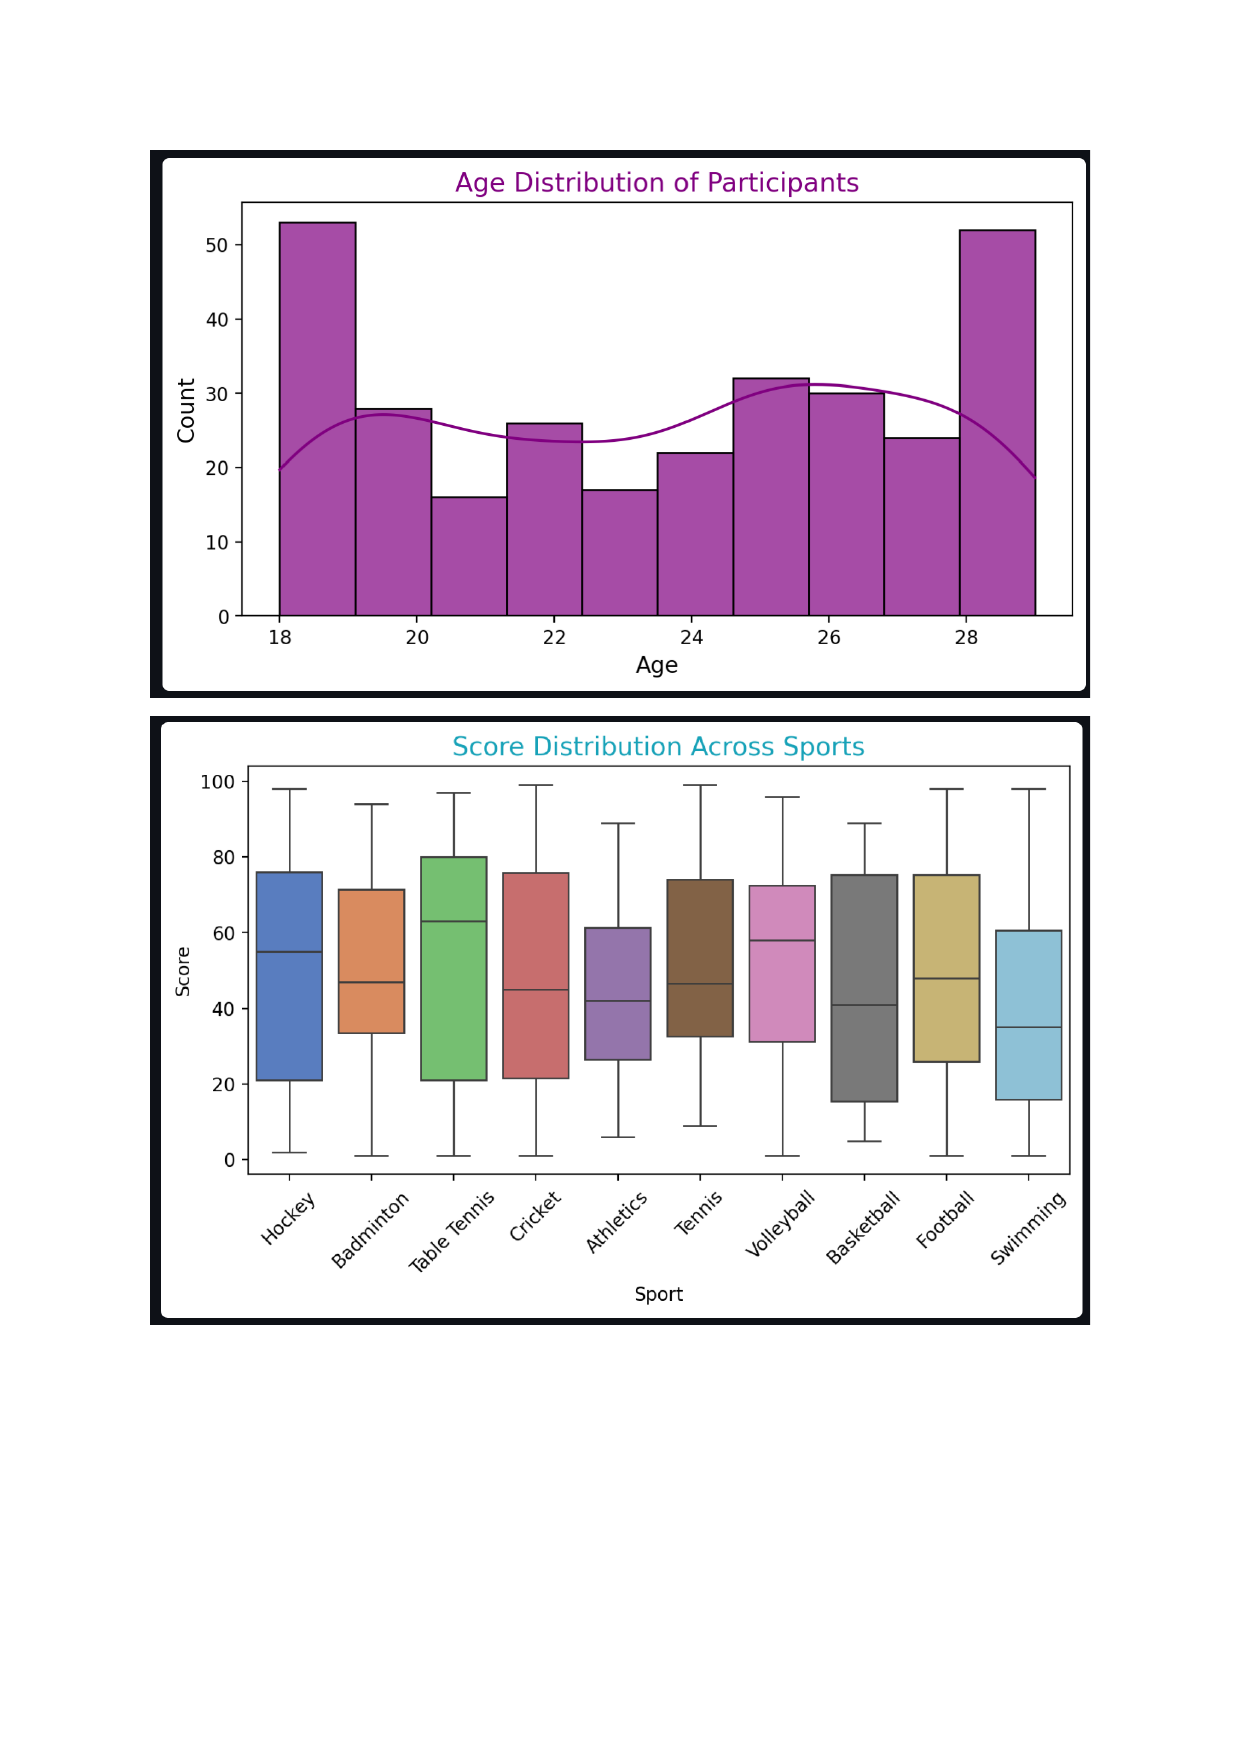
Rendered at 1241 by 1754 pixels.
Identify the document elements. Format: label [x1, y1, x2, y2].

picture [150, 150, 1091, 698]
picture [150, 716, 1091, 1325]
